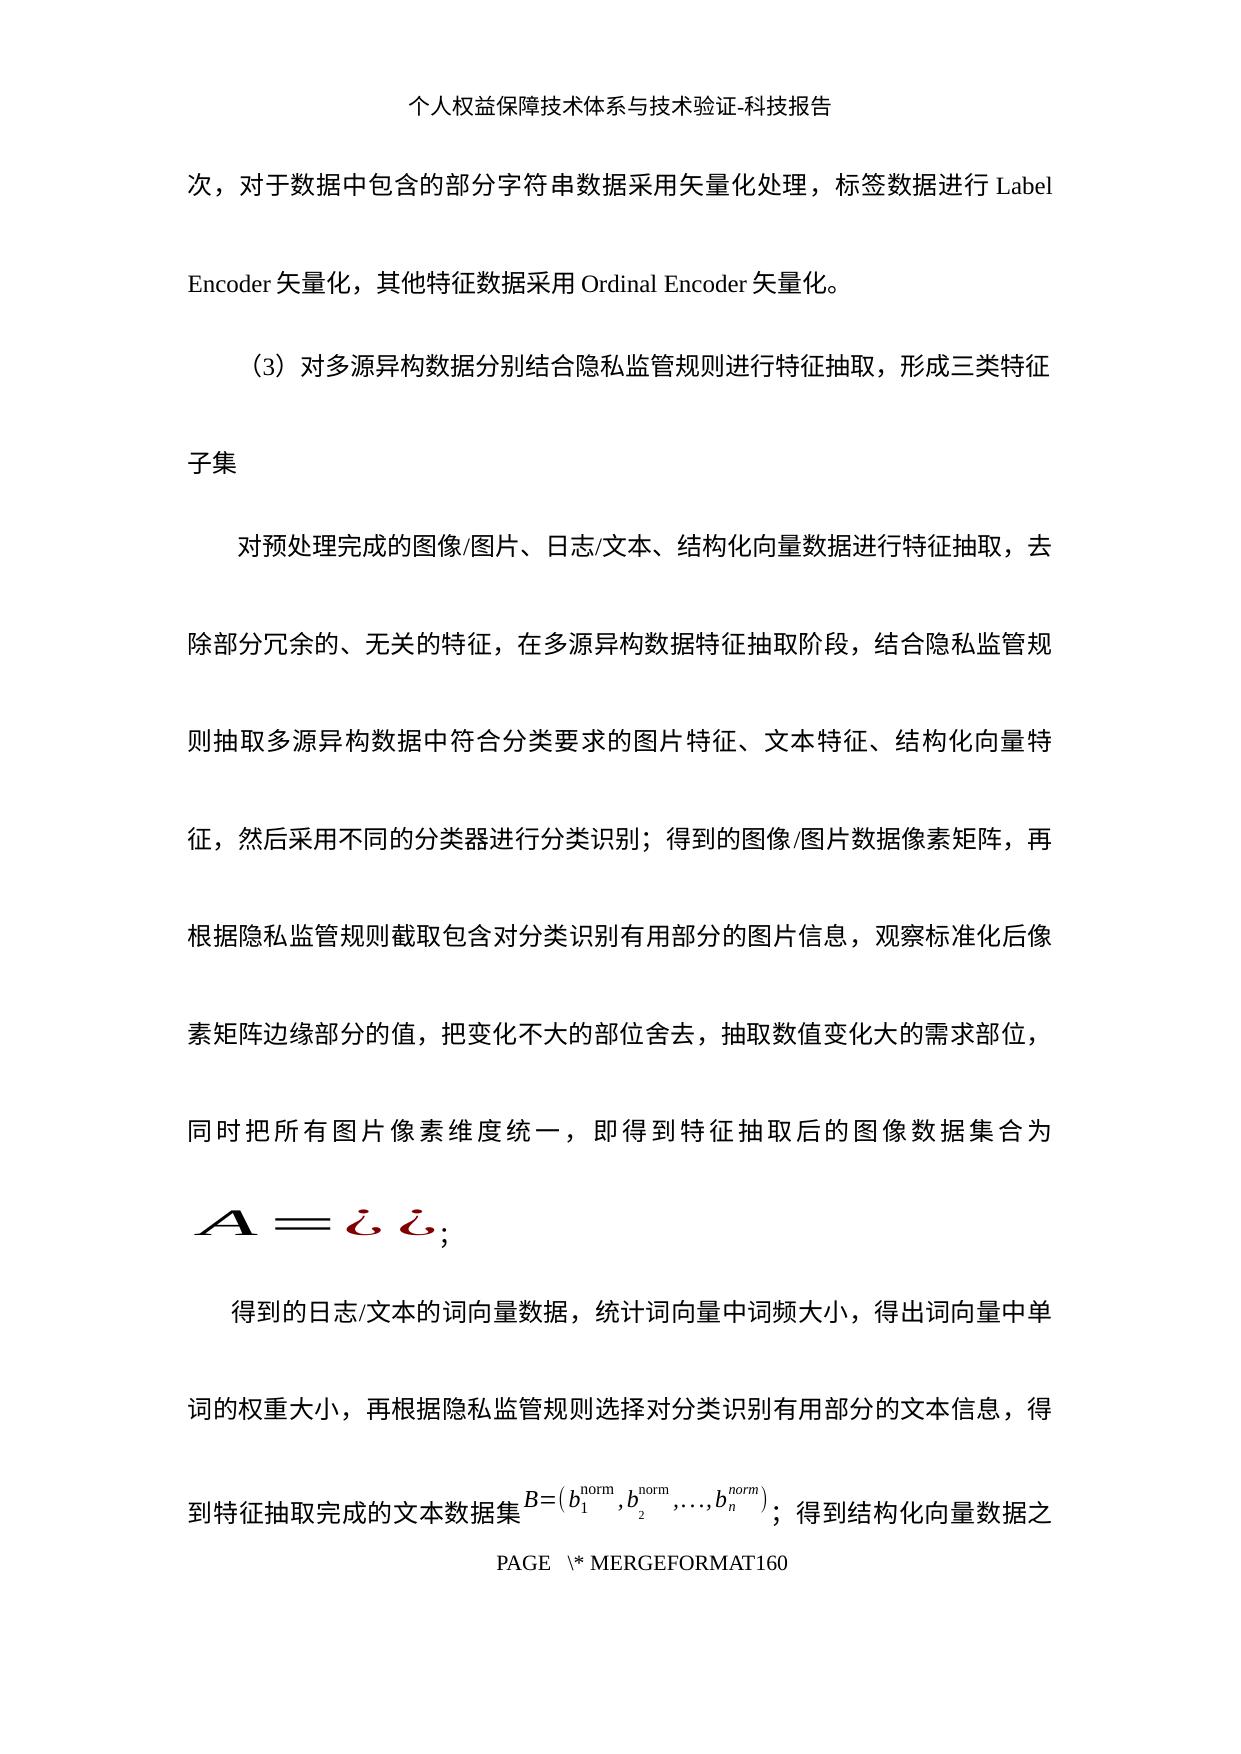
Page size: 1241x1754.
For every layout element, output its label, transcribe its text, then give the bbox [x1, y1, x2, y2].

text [187, 151, 1053, 314]
text 对预处理完成的图像/图片、日志/文本、结构化向量数据进行特征抽取，去除部分冗余的、无关的特征，在多源异构数据特征抽取阶段，结合隐私监管规则抽取多源异构数据中符合分类要求的图片特征、文本特征、结构化向量特征，然后采用不同的分类器进行分类识别；得到的图像/图片数据像素矩阵，再根据隐私监管规则截取包含对分类识别有用部分的图片信息，观察标准化后像素矩阵边缘部分的值，把变化不大的部位舍去，抽取数值变化大的需求部位，同时把所有图片像素维度统一，即得到特征抽取后的图像数据集合为； [187, 512, 1053, 1260]
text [187, 1278, 1053, 1538]
text （3）对多源异构数据分别结合隐私监管规则进行特征抽取，形成三类特征子集 [187, 332, 1053, 494]
